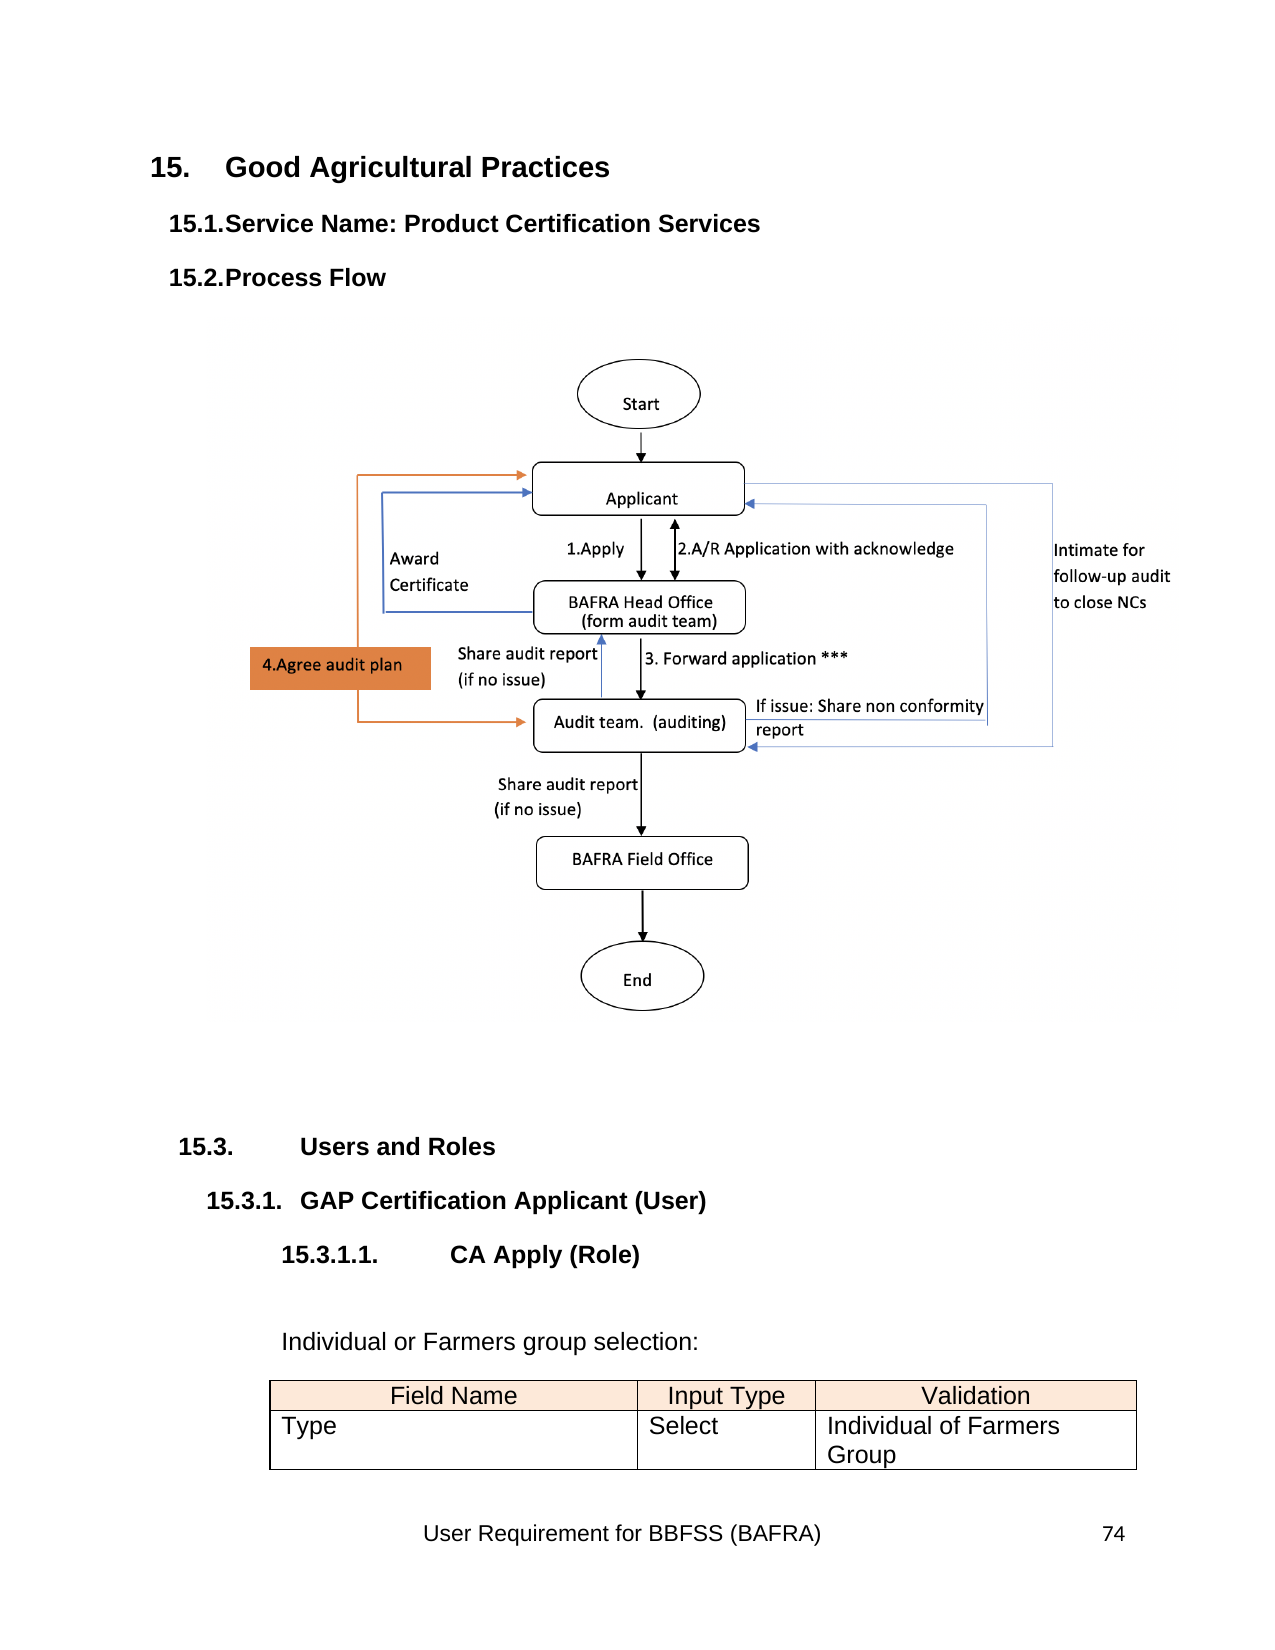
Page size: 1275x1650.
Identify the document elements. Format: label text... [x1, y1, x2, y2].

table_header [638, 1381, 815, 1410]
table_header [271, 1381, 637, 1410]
subtitle Good Agricultural Practices [150, 150, 1125, 183]
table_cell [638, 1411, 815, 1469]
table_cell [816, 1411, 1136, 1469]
subtitle CA Apply (Role) [281, 1239, 1125, 1268]
text Individual or Farmers group selection: [281, 1326, 1125, 1355]
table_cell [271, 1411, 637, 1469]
subtitle GAP Certification Applicant (User) [206, 1186, 1125, 1214]
picture [206, 317, 1180, 1022]
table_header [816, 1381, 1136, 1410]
subtitle Service Name: Product Certification Services [169, 209, 1125, 238]
subtitle Process Flow [169, 263, 1125, 292]
subtitle Users and Roles [178, 1132, 1125, 1161]
